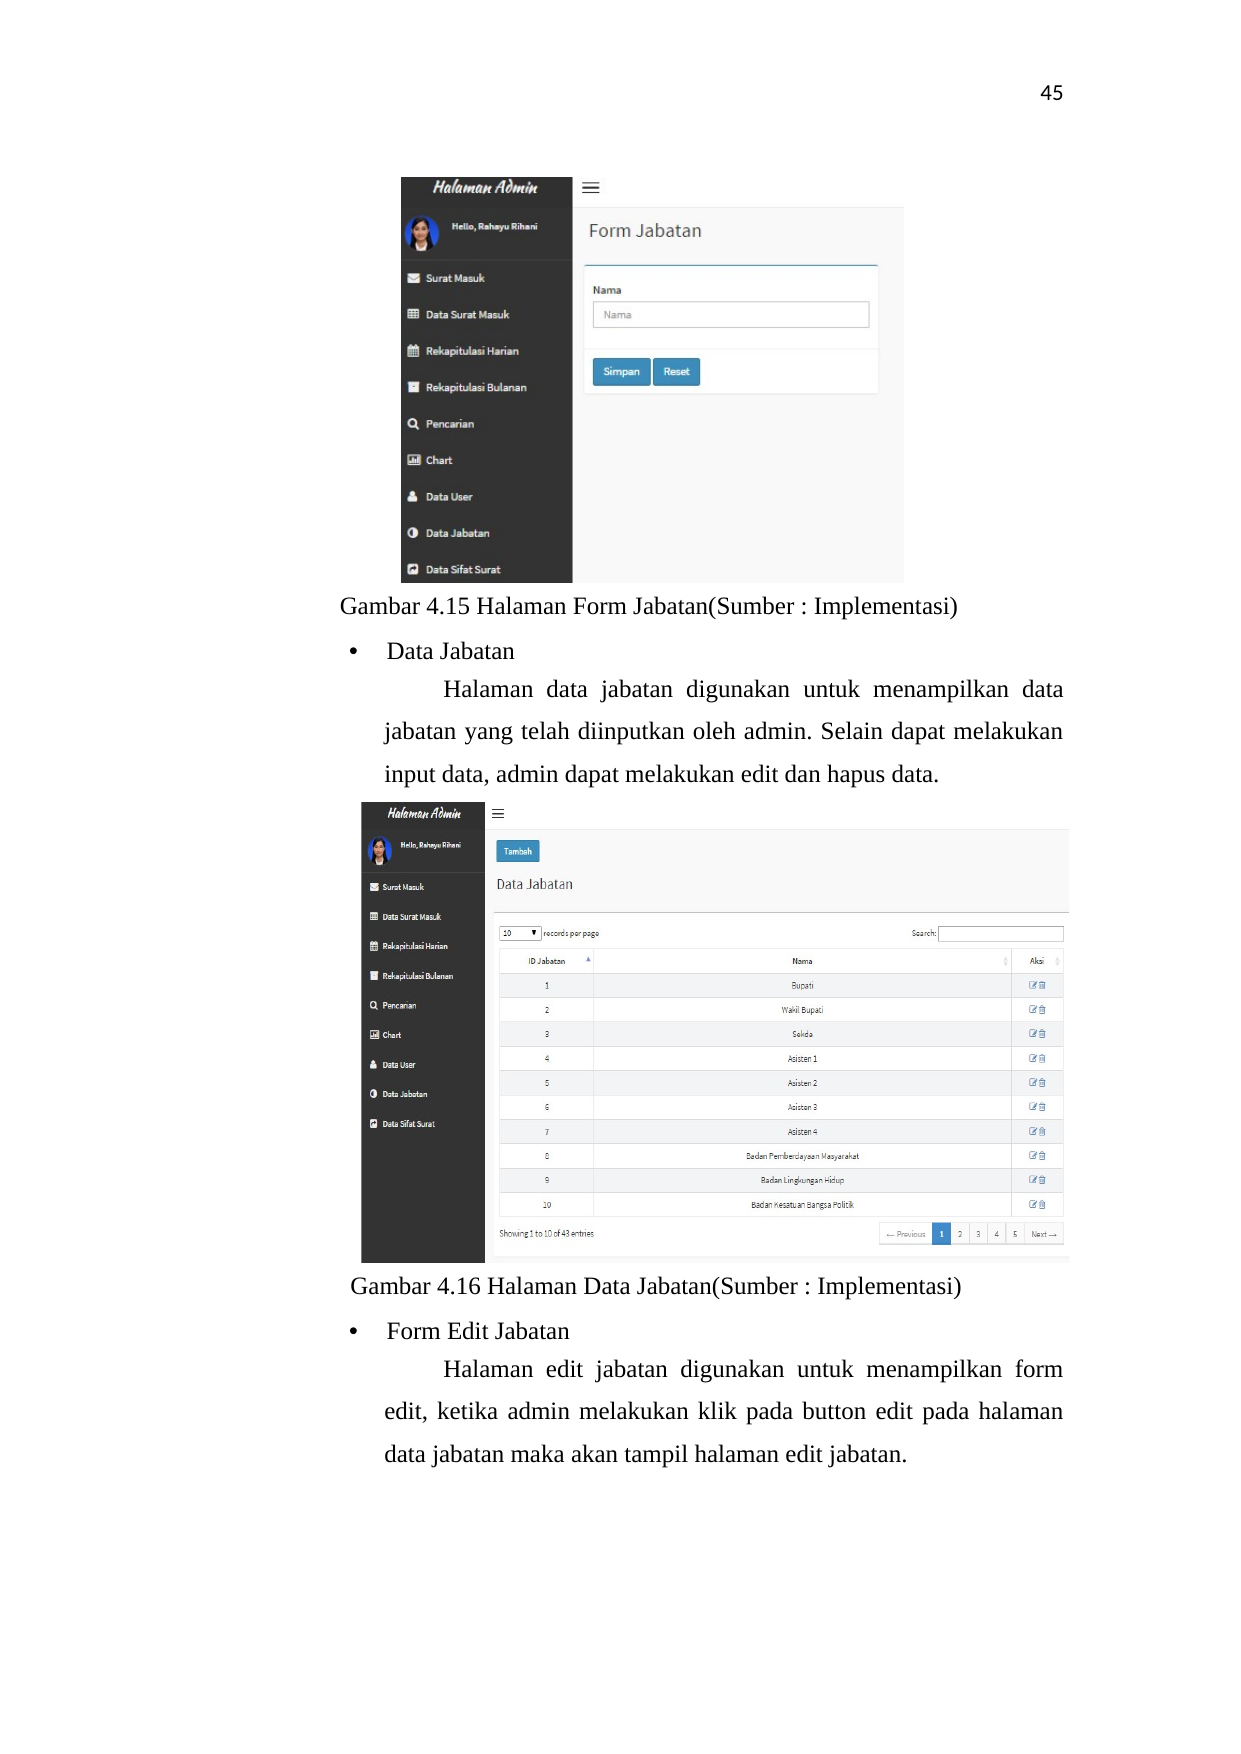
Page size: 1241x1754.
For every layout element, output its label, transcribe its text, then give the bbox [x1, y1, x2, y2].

list Form Edit Jabatan [349, 1316, 1064, 1345]
text Gambar 4.16 Halaman Data Jabatan(Sumber : Implementasi) [338, 1271, 1064, 1300]
list Data Jabatan [349, 636, 1064, 664]
text Halaman data jabatan digunakan untuk menampilkan data jabatan yang telah diinputkan oleh admin. Selain dapat melakukan input data, admin dapat melakukan edit dan hapus data. [384, 674, 1064, 788]
text Halaman edit jabatan digunakan untuk menampilkan form edit, ketika admin melakukan klik pada button edit pada halaman data jabatan maka akan tampil halaman edit jabatan. [384, 1354, 1064, 1468]
picture [401, 177, 905, 583]
picture [361, 802, 1070, 1263]
text Gambar 4.15 Halaman Form Jabatan(Sumber : Implementasi) [339, 591, 1064, 619]
